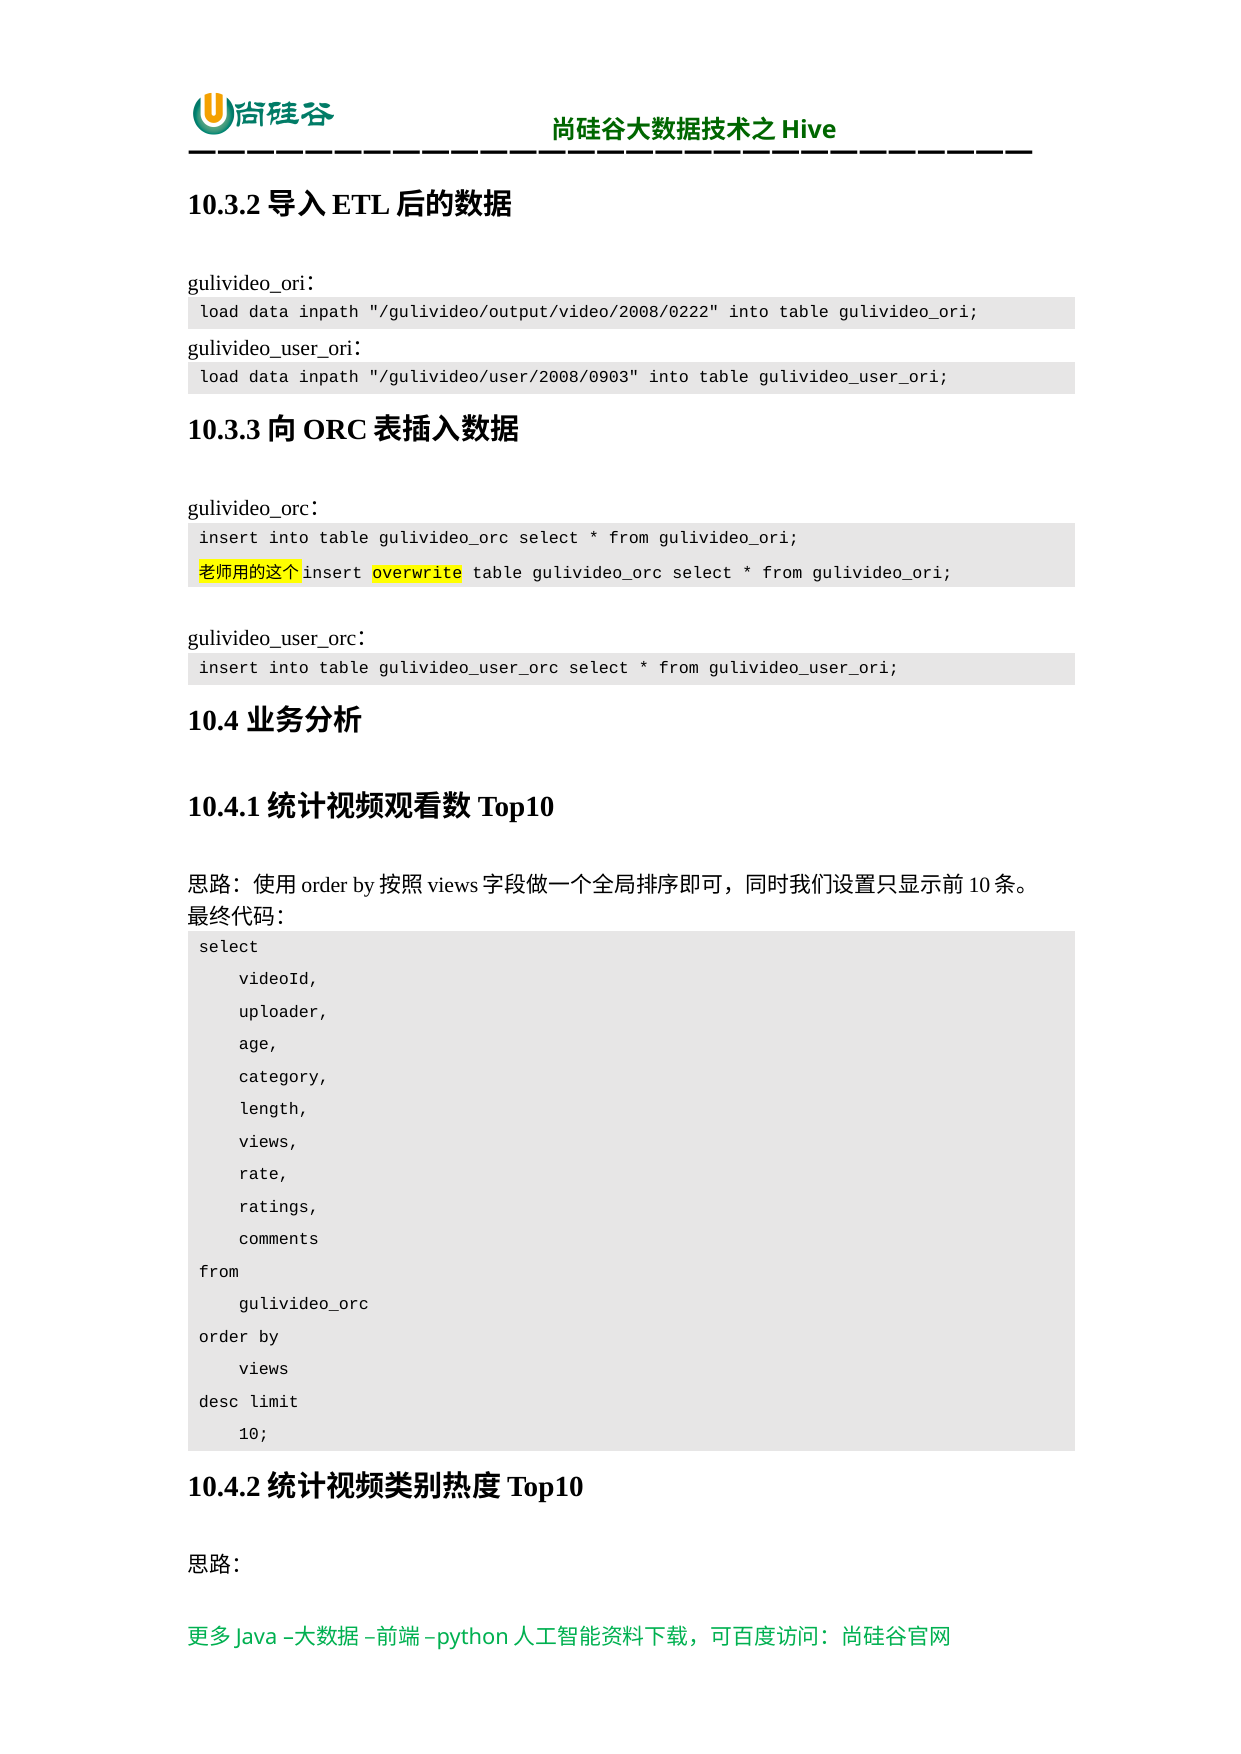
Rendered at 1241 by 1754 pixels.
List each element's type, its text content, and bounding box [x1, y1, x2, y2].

subtitle 10.4.2 统计视频类别热度Top10 [187, 1451, 1053, 1516]
table_header insert into table gulivideo_user_orc select * from gulivideo_user_ori; [188, 653, 1075, 685]
text gulivideo_user_orc： [187, 620, 1053, 652]
text 思路： [187, 1547, 1053, 1579]
table_header load data inpath "/gulivideo/output/video/2008/0222" into table gulivideo_ori; [188, 297, 1075, 329]
table_header load data inpath "/gulivideo/user/2008/0903" into table gulivideo_user_ori; [188, 362, 1075, 394]
picture [187, 88, 338, 139]
text gulivideo_orc： [187, 490, 1053, 522]
text gulivideo_user_ori： [187, 329, 1053, 362]
text 思路：使用order by按照views字段做一个全局排序即可，同时我们设置只显示前10条。 [187, 866, 1053, 899]
subtitle 10.4 业务分析 [187, 685, 1053, 750]
subtitle 10.4.1 统计视频观看数Top10 [187, 771, 1053, 836]
text gulivideo_ori： [187, 264, 1053, 297]
text 最终代码： [187, 899, 1053, 931]
table_header insert into table gulivideo_orc select * from gulivideo_ori; 老师用的这个insert overwrite table gulivideo_orc select * from gulivideo_ori; [188, 523, 1075, 587]
subtitle 10.3.3 向ORC表插入数据 [187, 394, 1053, 459]
table_header select videoId, uploader, age, category, length, views, rate, ratings, comments from gulivideo_orc order by views desc limit 10; [188, 931, 1075, 1451]
subtitle 10.3.2 导入ETL后的数据 [187, 169, 1053, 234]
